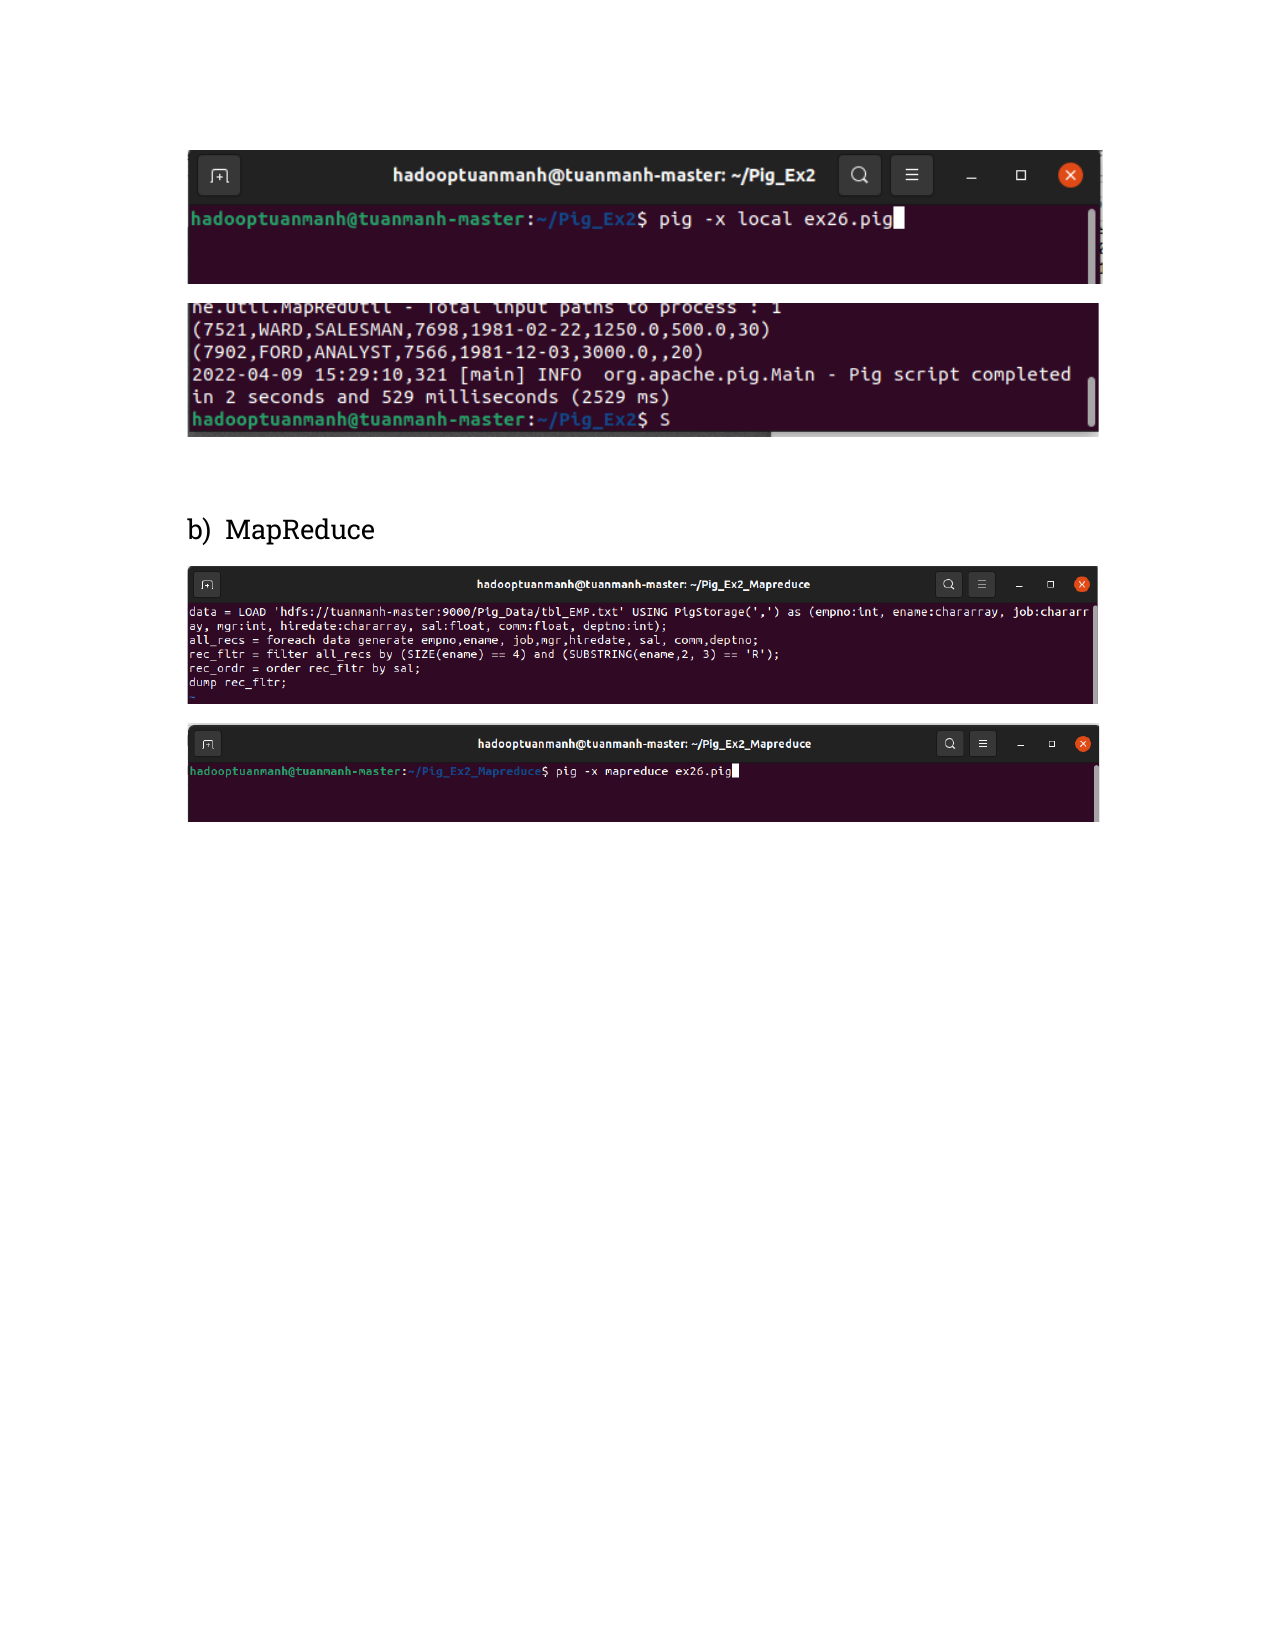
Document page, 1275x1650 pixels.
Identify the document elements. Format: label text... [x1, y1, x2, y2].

picture [187, 303, 1099, 437]
picture [187, 566, 1098, 704]
picture [187, 723, 1100, 822]
picture [187, 150, 1103, 284]
list MapReduce [187, 511, 1125, 547]
